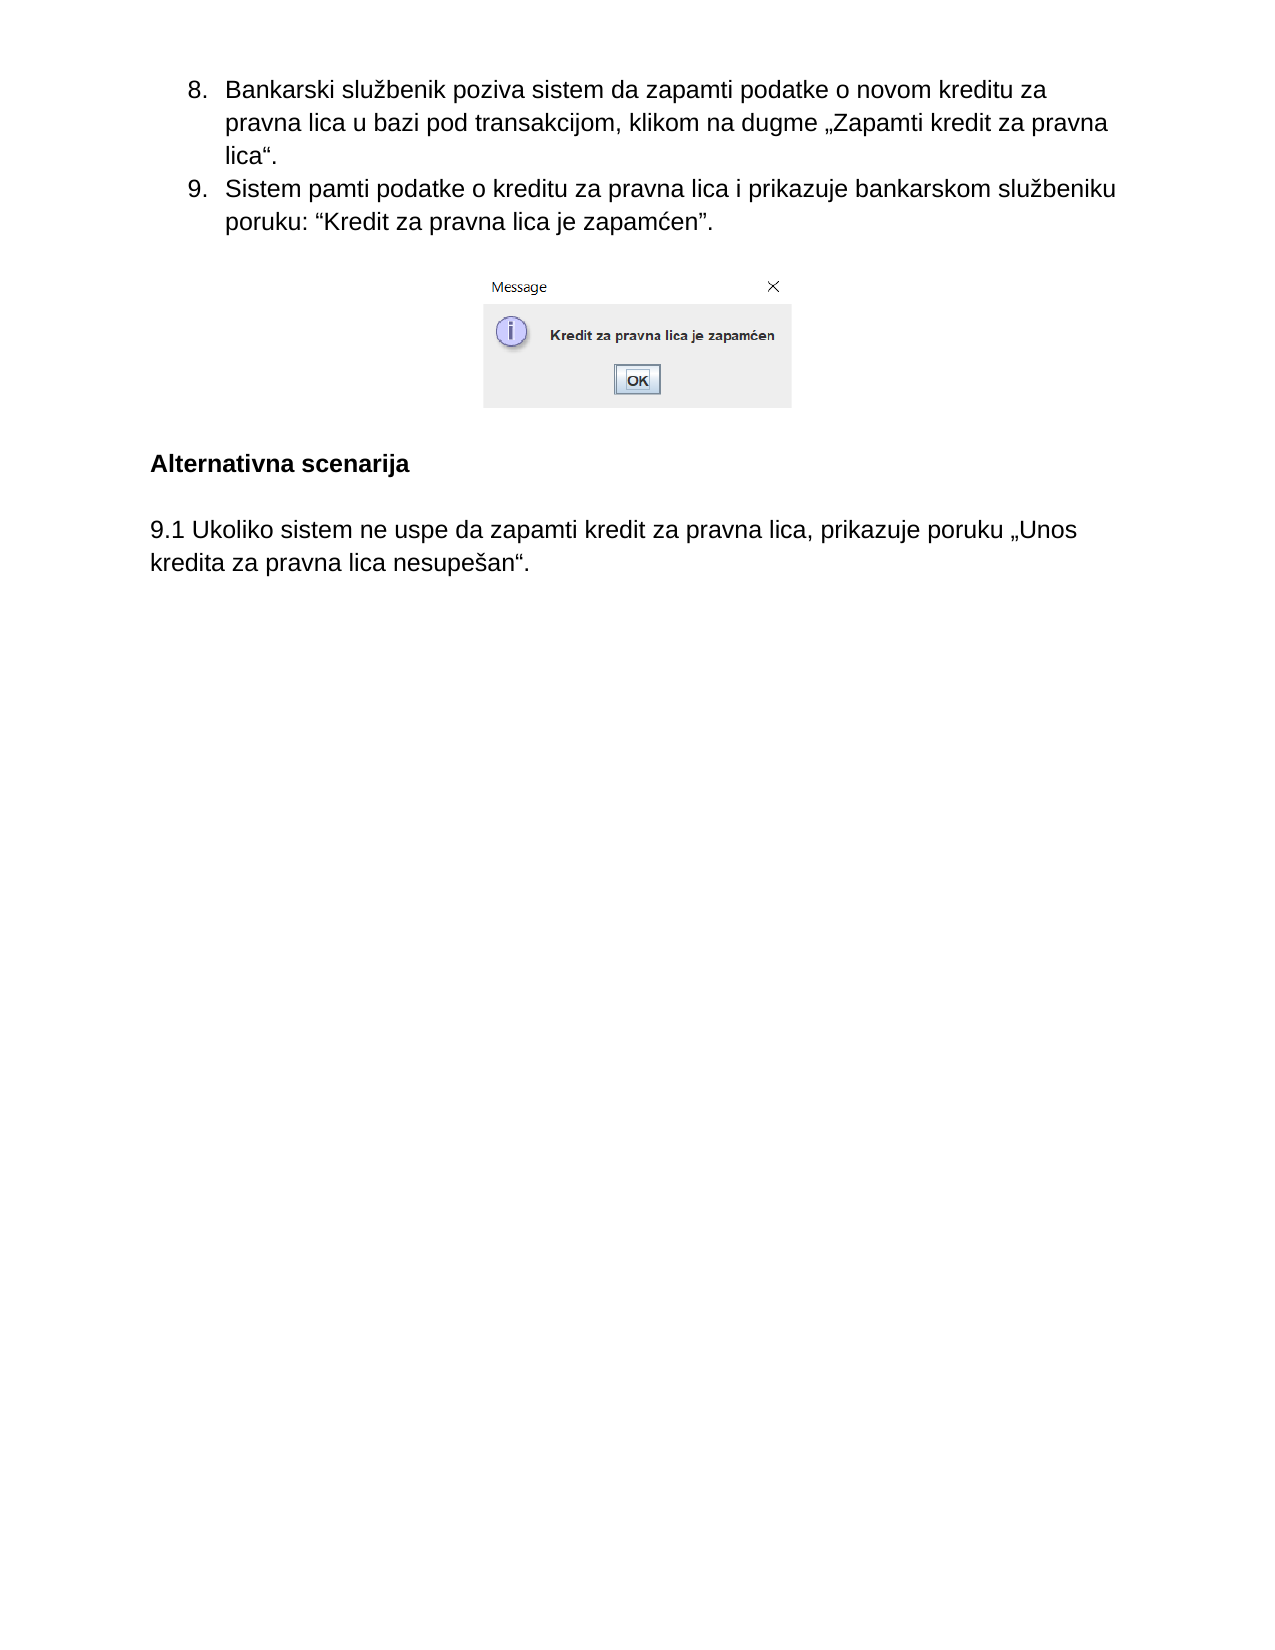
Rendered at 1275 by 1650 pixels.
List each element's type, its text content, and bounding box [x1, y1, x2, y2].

list Sistem pamti podatke o kreditu za pravna lica i prikazuje bankarskom službeniku poruku: “Kredit za pravna lica je zapamćen”. [187, 174, 1125, 236]
text Alternativna scenarija [150, 449, 1125, 510]
text 9.1 Ukoliko sistem ne uspe da zapamti kredit za pravna lica, prikazuje poruku „Unos kredita za pravna lica nesupešan“. [150, 515, 1125, 576]
list Bankarski službenik poziva sistem da zapamti podatke o novom kreditu za pravna lica u bazi pod transakcijom, klikom na dugme „Zapamti kredit za pravna lica“. [187, 75, 1125, 170]
picture [483, 272, 792, 408]
